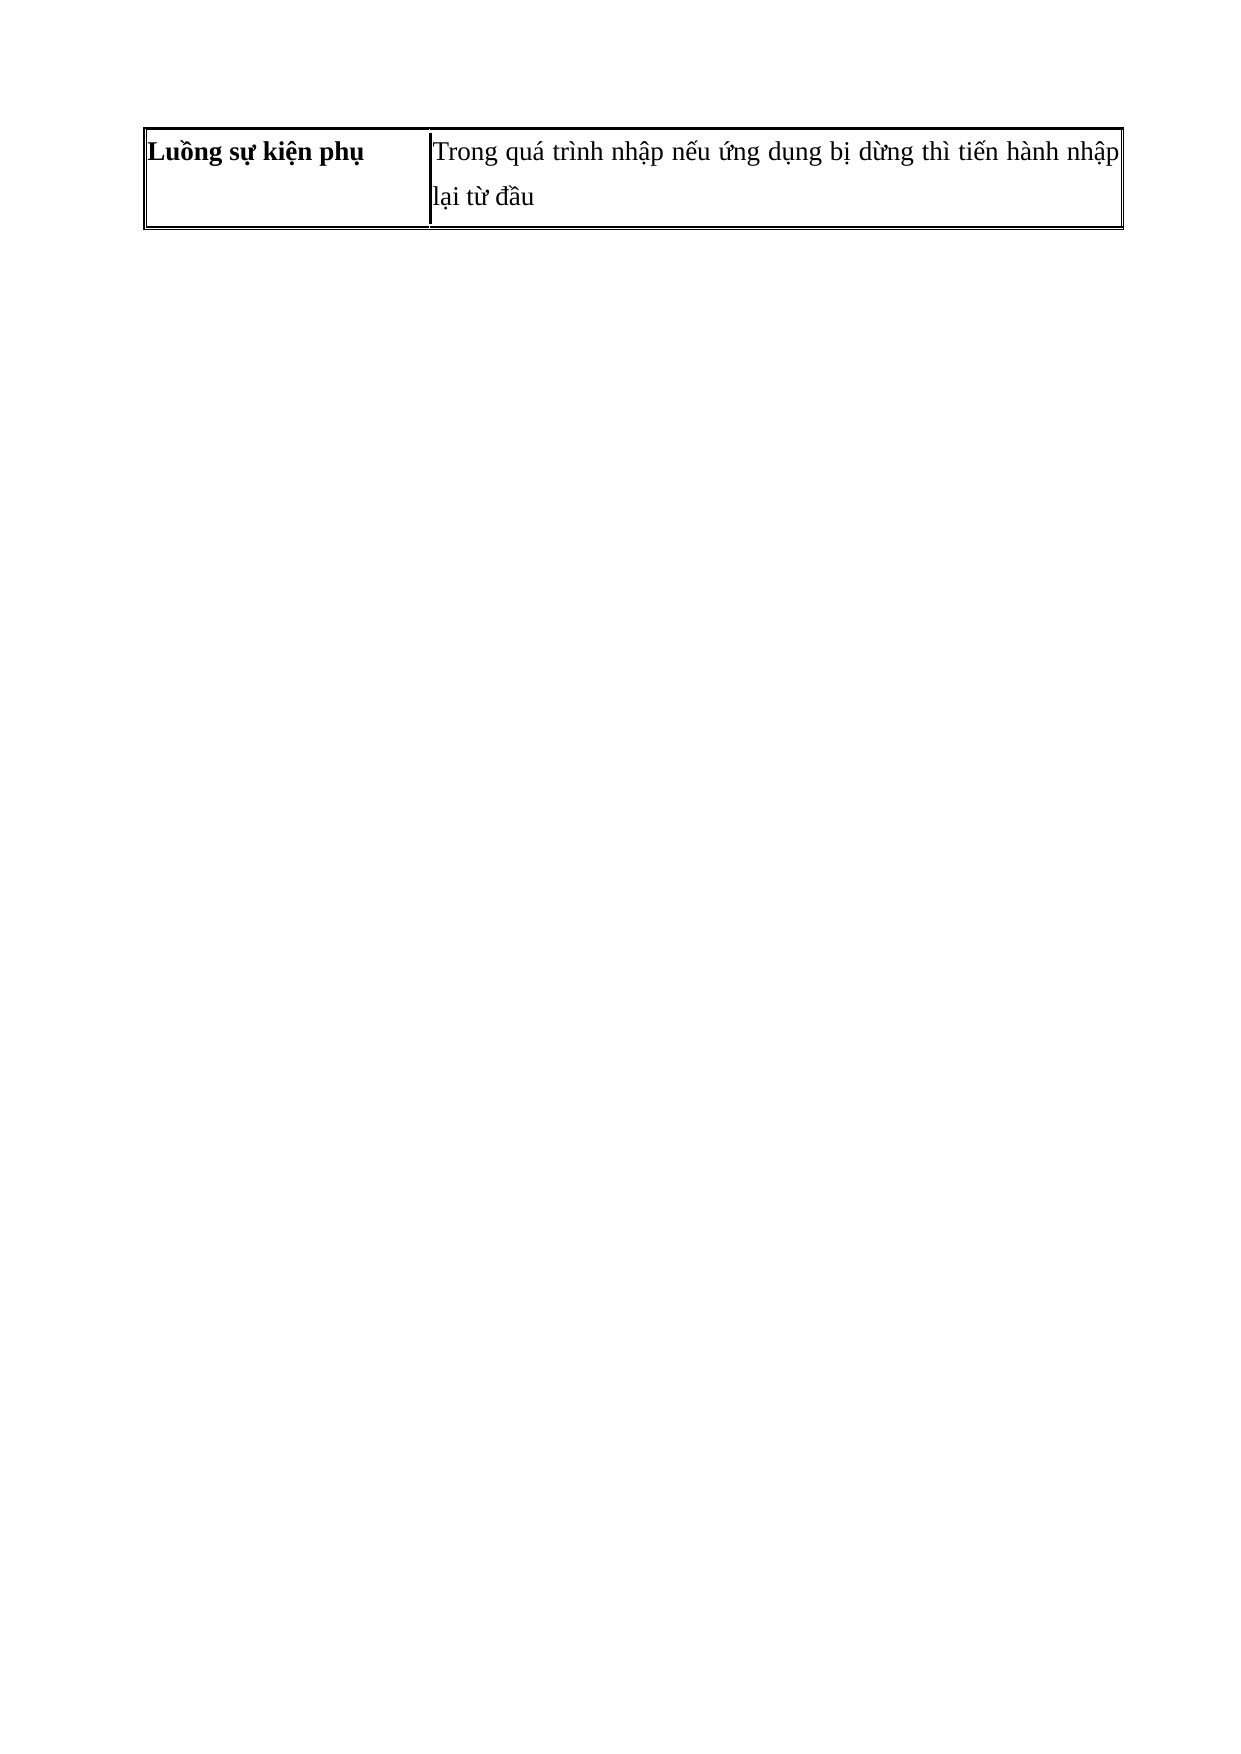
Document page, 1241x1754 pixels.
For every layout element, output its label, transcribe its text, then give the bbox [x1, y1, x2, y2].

table_cell Trong quá trình nhập nếu ứng dụng bị dừng thì tiến hành nhập lại từ đầu [430, 130, 1121, 226]
table_cell Luồng sự kiện phụ [147, 129, 430, 226]
